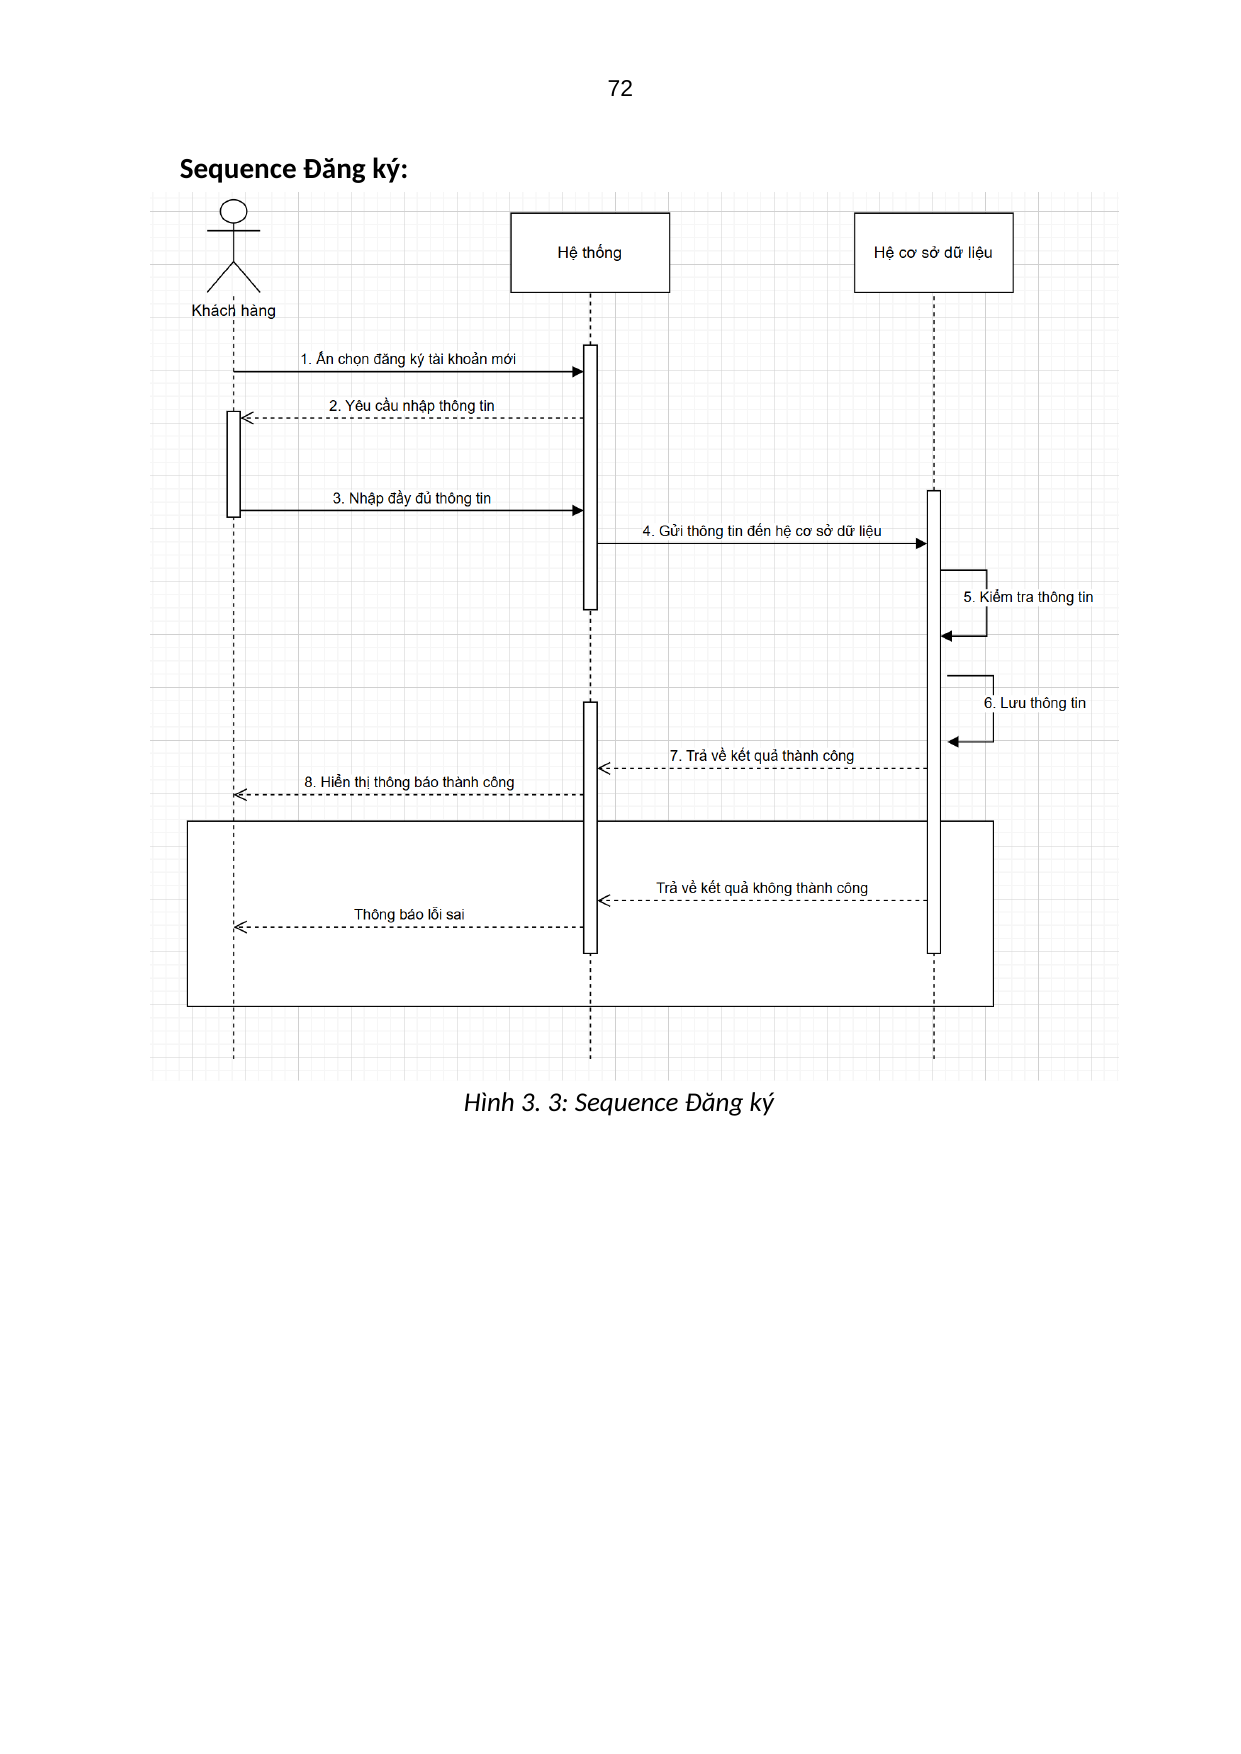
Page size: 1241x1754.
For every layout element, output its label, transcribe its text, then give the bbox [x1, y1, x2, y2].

subtitle Sequence Đăng ký: [179, 150, 1090, 186]
picture [150, 192, 1119, 1081]
text Hình 3. 3: Sequence Đăng ký [150, 1085, 1090, 1118]
